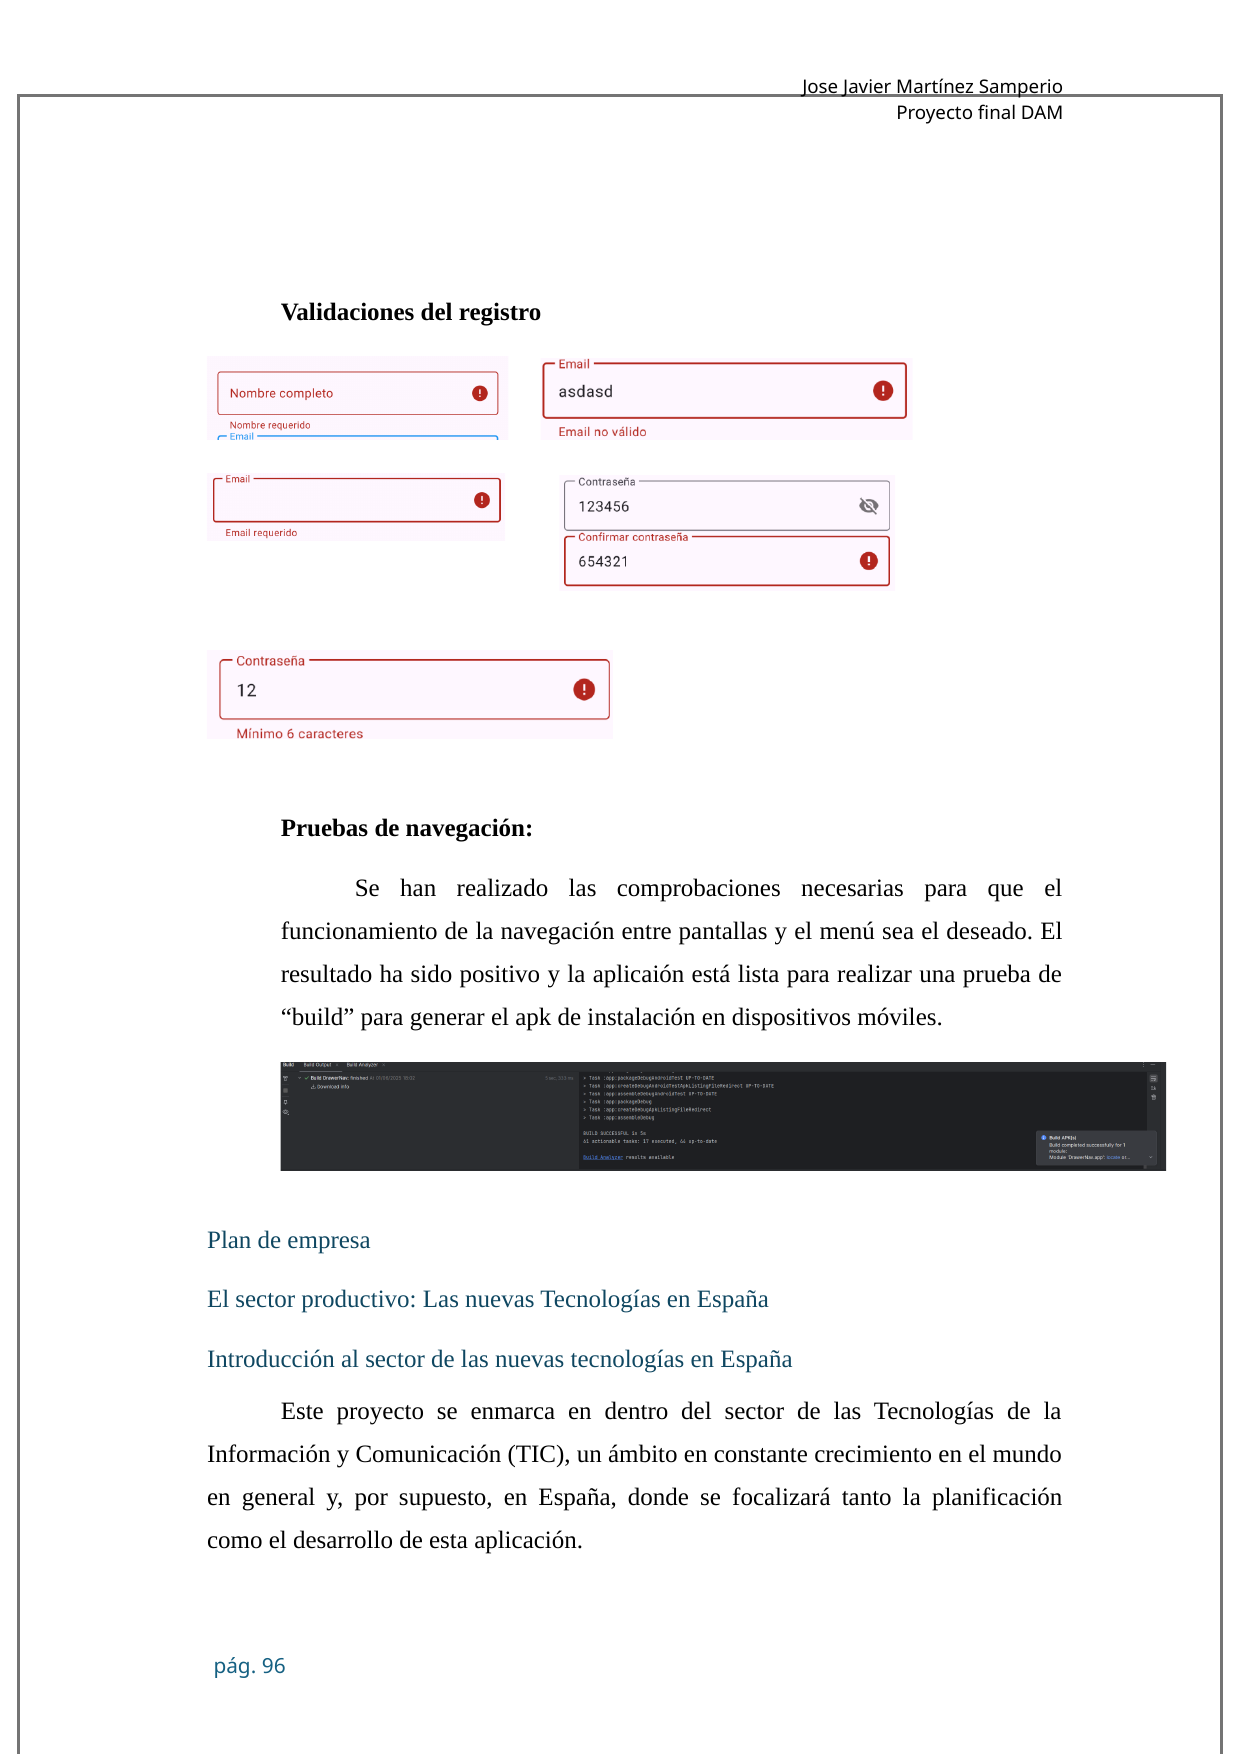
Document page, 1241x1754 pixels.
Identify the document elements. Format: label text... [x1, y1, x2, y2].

text Este proyecto se enmarca en dentro del sector de las Tecnologías de la Información y Comunicación (TIC), un ámbito en constante crecimiento en el mundo en general y, por supuesto, en España, donde se focalizará tanto la planificación como el desarrollo de esta aplicación. [207, 1396, 1063, 1554]
subtitle El sector productivo: Las nuevas Tecnologías en España [207, 1284, 1063, 1313]
subtitle Plan de empresa [207, 1225, 1063, 1253]
text Se han realizado las comprobaciones necesarias para que el funcionamiento de la navegación entre pantallas y el menú sea el deseado. El resultado ha sido positivo y la aplicaión está lista para realizar una prueba de “build” para generar el apk de instalación en dispositivos móviles. [281, 873, 1063, 1031]
picture [206, 356, 509, 440]
picture [540, 358, 913, 440]
picture [206, 650, 613, 739]
text Validaciones del registro [281, 297, 1063, 326]
picture [206, 473, 506, 541]
picture [280, 1062, 1167, 1171]
picture [559, 475, 896, 591]
text Pruebas de navegación: [281, 813, 1063, 842]
subtitle Introducción al sector de las nuevas tecnologías en España [207, 1344, 1063, 1373]
